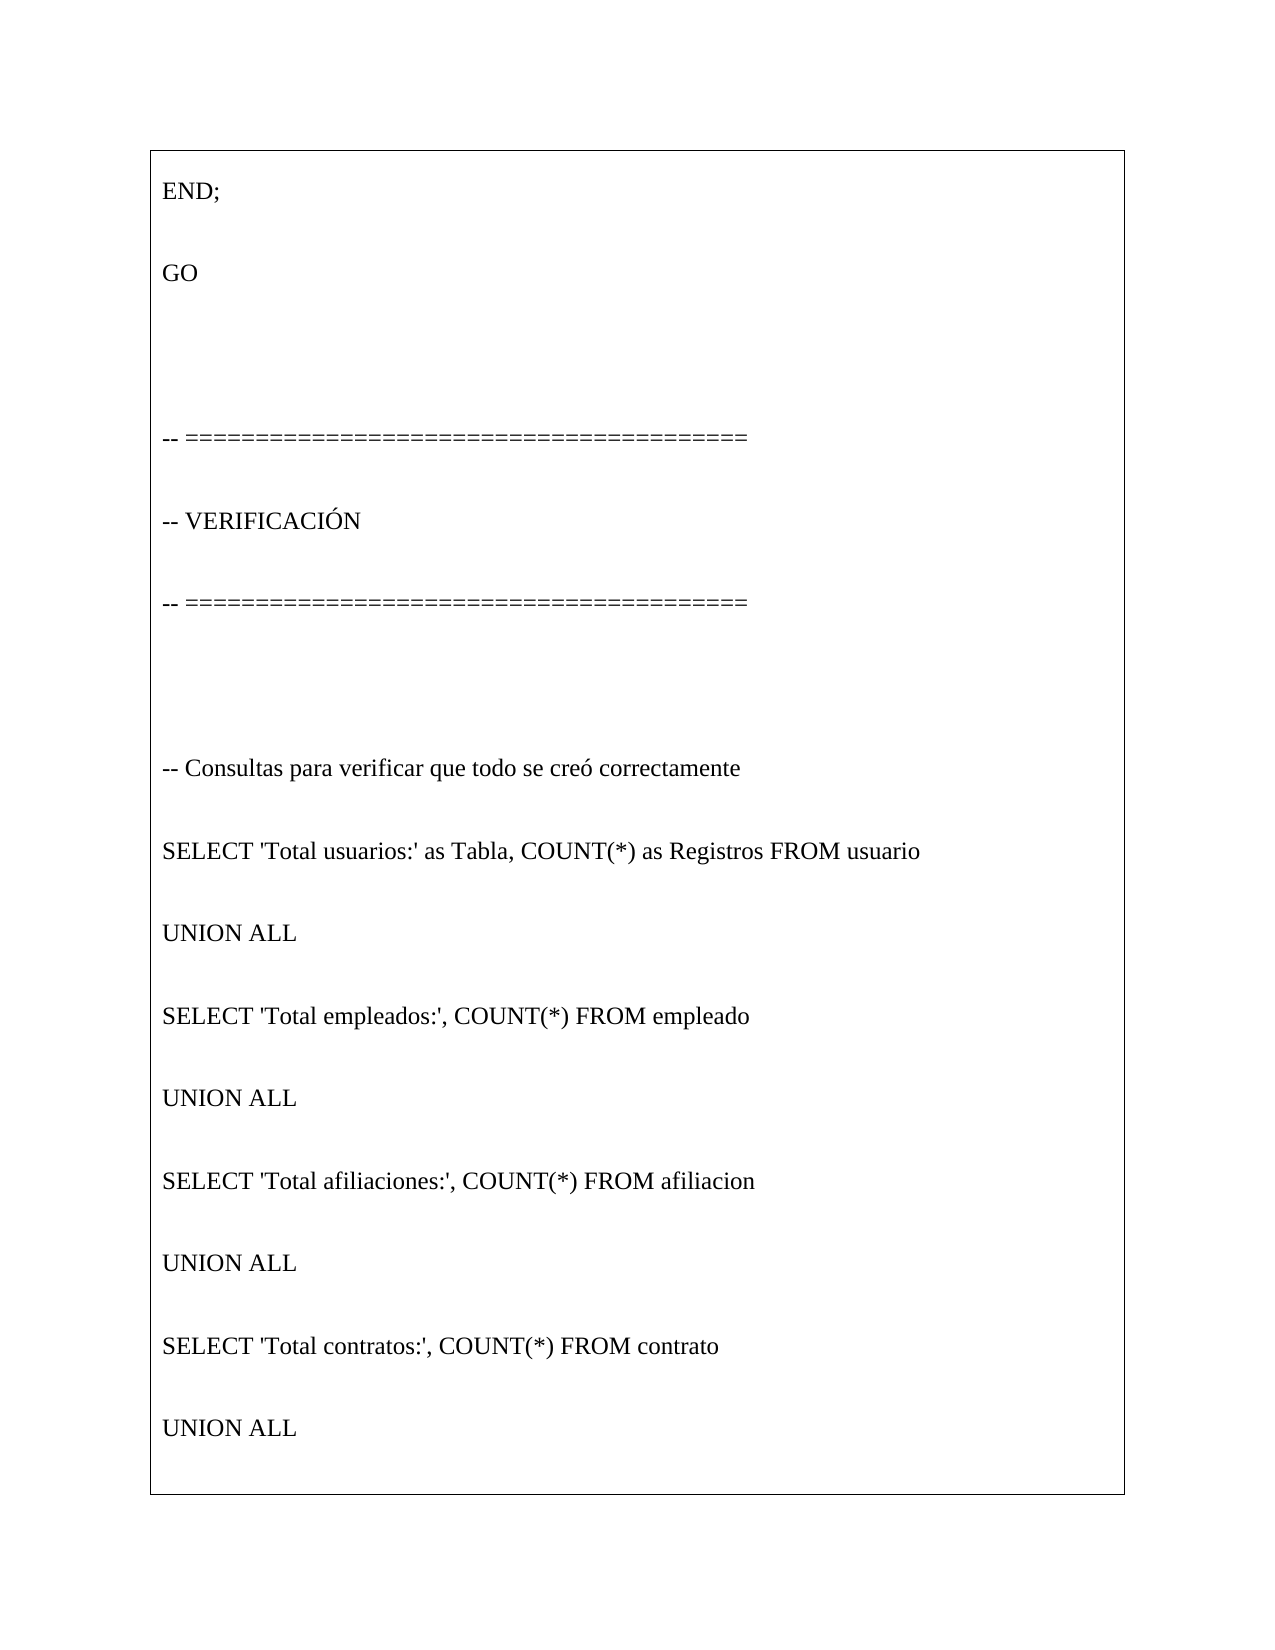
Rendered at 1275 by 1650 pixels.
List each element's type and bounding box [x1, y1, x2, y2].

table_header [151, 151, 1124, 1493]
